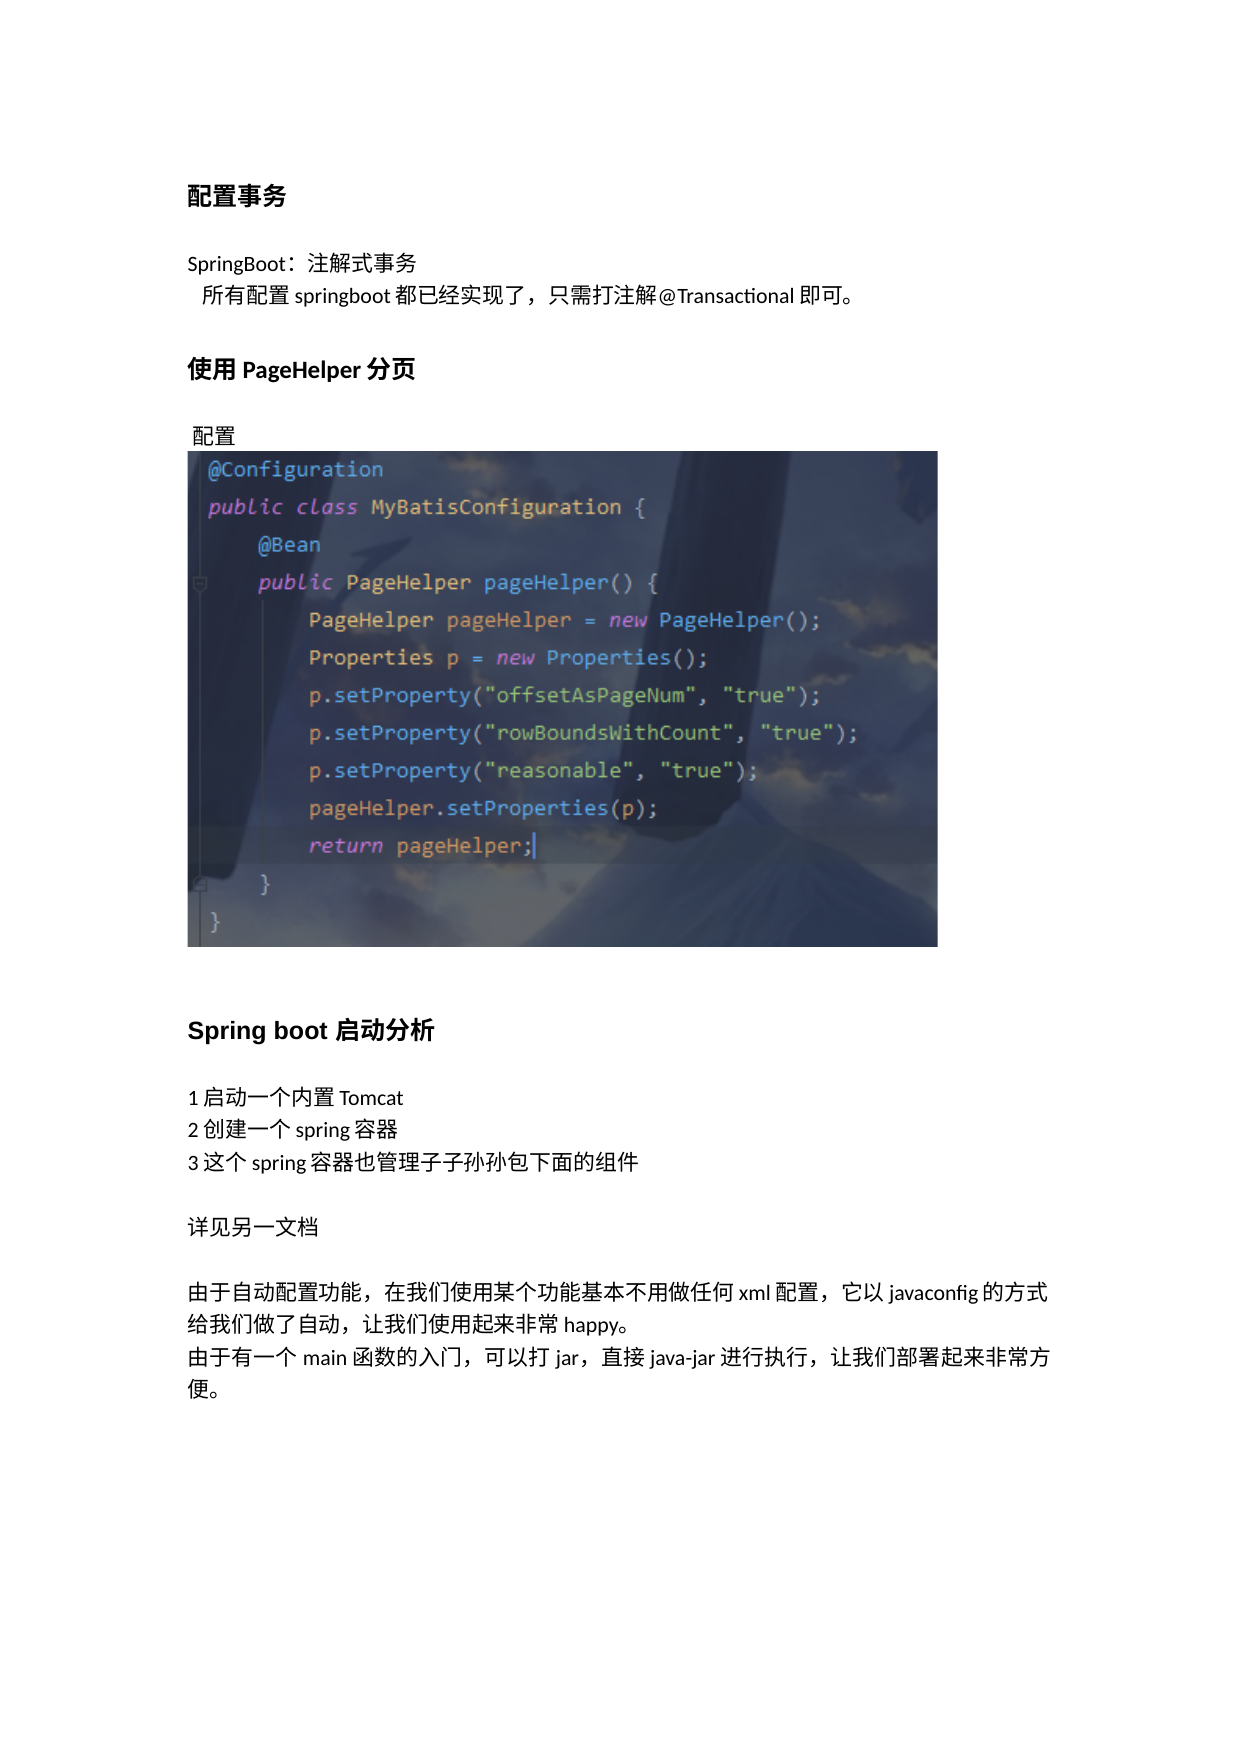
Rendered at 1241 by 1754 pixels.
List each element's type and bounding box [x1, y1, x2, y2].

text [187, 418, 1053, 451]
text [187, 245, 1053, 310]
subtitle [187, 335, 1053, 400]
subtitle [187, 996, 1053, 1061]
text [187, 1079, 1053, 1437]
picture [187, 451, 938, 947]
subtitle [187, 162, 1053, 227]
